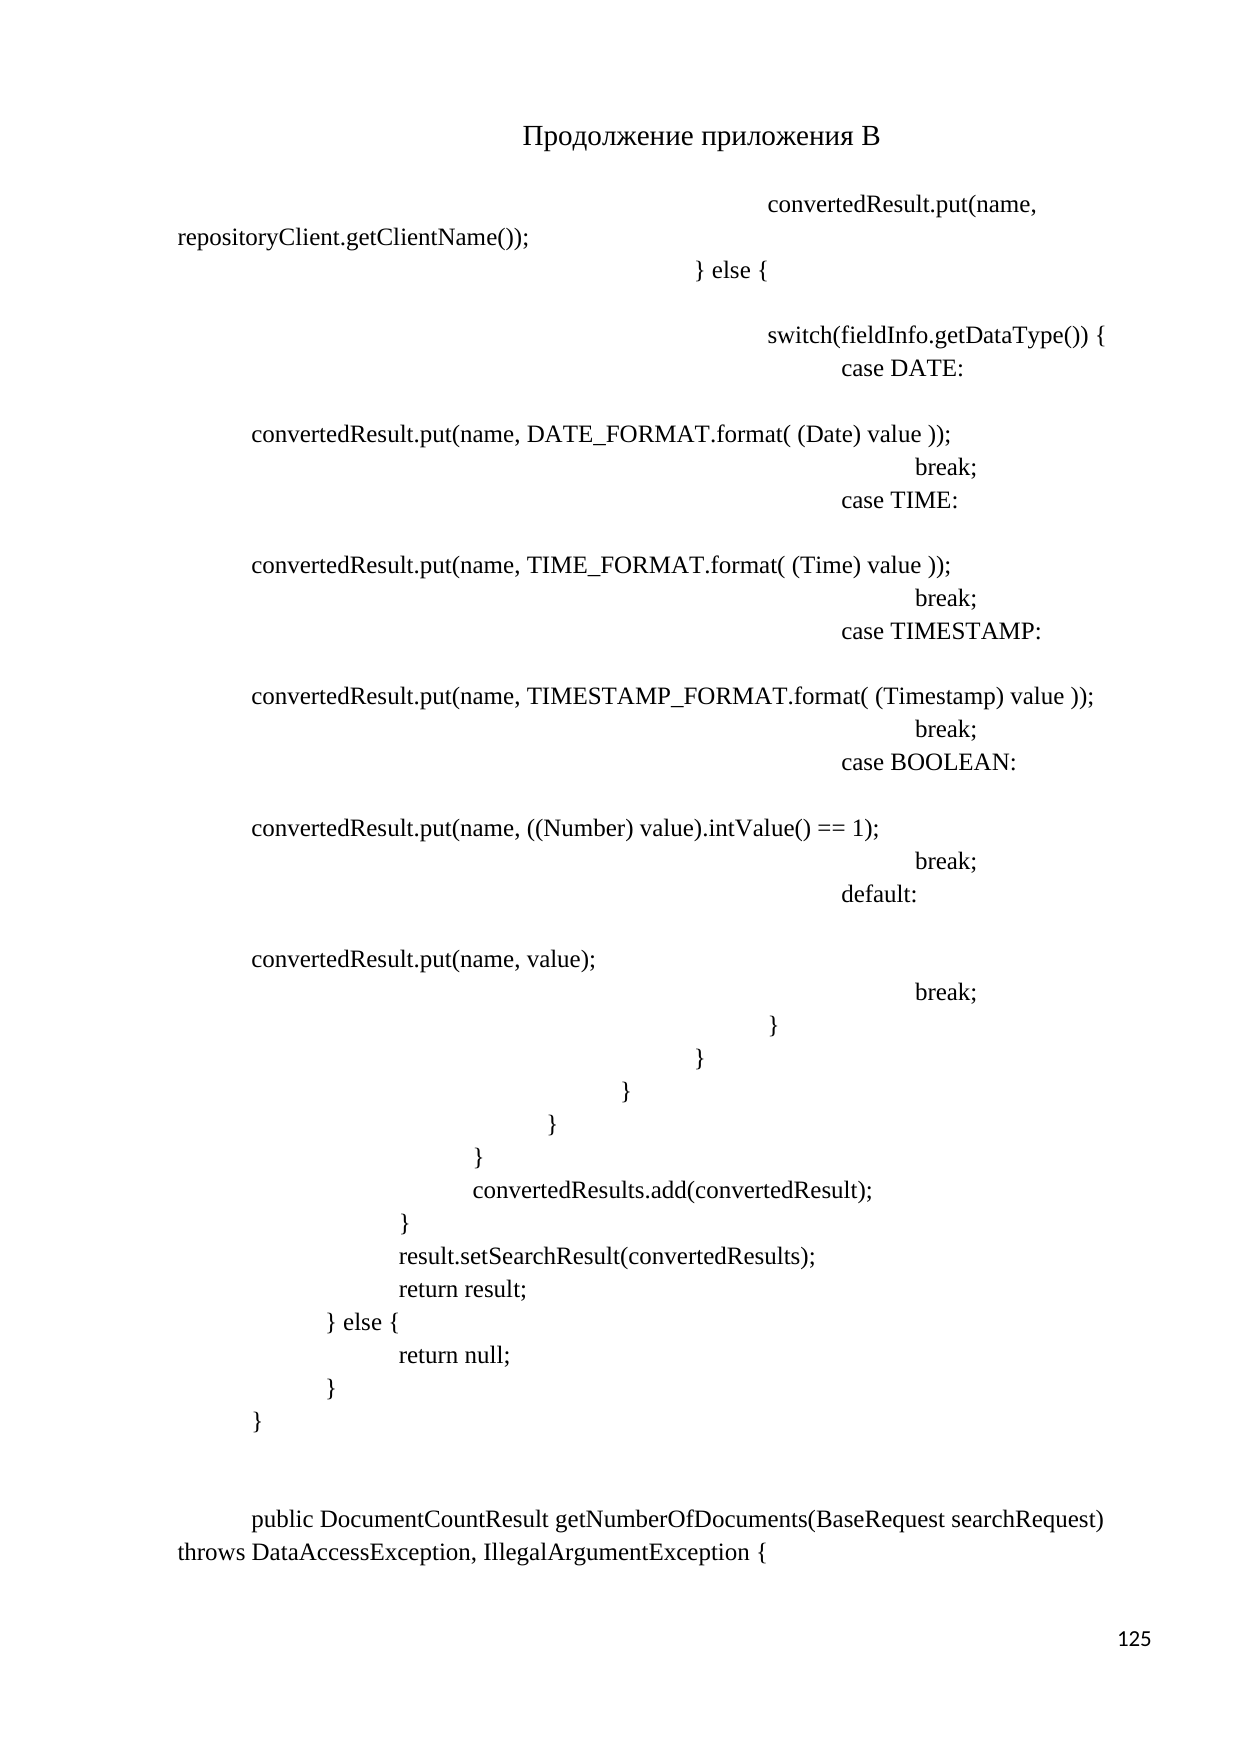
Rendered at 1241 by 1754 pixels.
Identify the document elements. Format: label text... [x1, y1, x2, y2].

text convertedResult.put(name, TIME_FORMAT.format( (Time) value )); [177, 518, 1152, 579]
text } [177, 1109, 1152, 1138]
text result.setSearchResult(convertedResults); [177, 1241, 1152, 1270]
text } [177, 1406, 1152, 1435]
text break; [177, 583, 1152, 612]
text switch(fieldInfo.getDataType()) { [177, 320, 1152, 349]
text case TIMESTAMP: [177, 616, 1152, 645]
text } [177, 1373, 1152, 1402]
text default: [177, 879, 1152, 907]
text return result; [177, 1274, 1152, 1303]
text } [177, 1043, 1152, 1072]
text break; [177, 714, 1152, 743]
text } else { [177, 1307, 1152, 1336]
text } else { [177, 255, 1152, 284]
text convertedResult.put(name, value); [177, 912, 1152, 973]
text break; [177, 452, 1152, 480]
text case DATE: [177, 353, 1152, 382]
text } [177, 1208, 1152, 1237]
text Продолжение приложения В [177, 118, 1152, 152]
text } [177, 1142, 1152, 1171]
text case TIME: [177, 485, 1152, 513]
text convertedResults.add(convertedResult); [177, 1175, 1152, 1204]
text convertedResult.put(name, TIMESTAMP_FORMAT.format( (Timestamp) value )); [177, 649, 1152, 710]
text } [177, 1076, 1152, 1105]
text convertedResult.put(name, ((Number) value).intValue() == 1); [177, 780, 1152, 841]
text break; [177, 846, 1152, 874]
text break; [177, 977, 1152, 1006]
text convertedResult.put(name, DATE_FORMAT.format( (Date) value )); [177, 386, 1152, 447]
text convertedResult.put(name, repositoryClient.getClientName()); [177, 189, 1152, 251]
text public DocumentCountResult getNumberOfDocuments(BaseRequest searchRequest) throws DataAccessException, IllegalArgumentException { [177, 1504, 1152, 1566]
text } [177, 1010, 1152, 1039]
text return null; [177, 1340, 1152, 1369]
text case BOOLEAN: [177, 747, 1152, 776]
